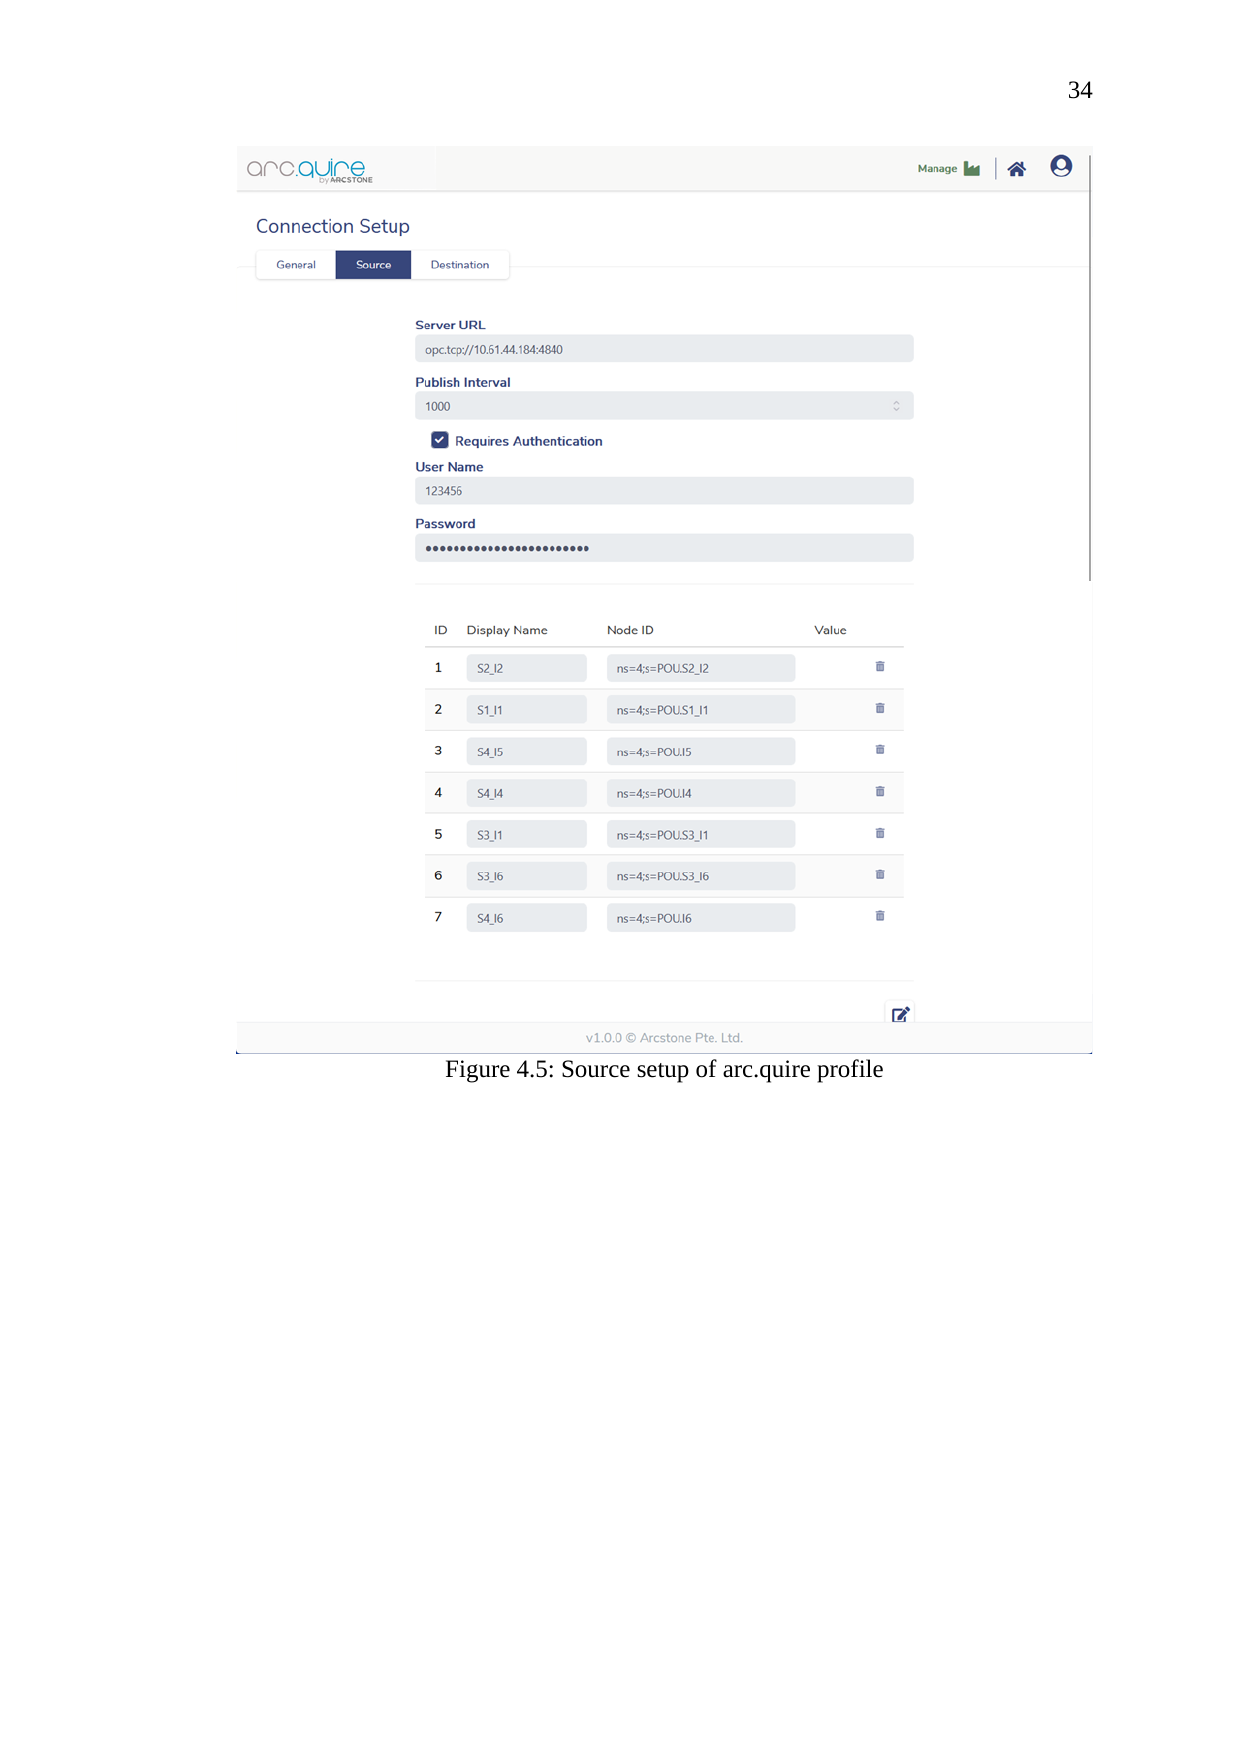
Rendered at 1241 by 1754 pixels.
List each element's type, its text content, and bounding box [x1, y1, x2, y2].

text Figure 4.5: Source setup of arc.quire profile [236, 1054, 1092, 1082]
picture [236, 146, 1093, 1054]
